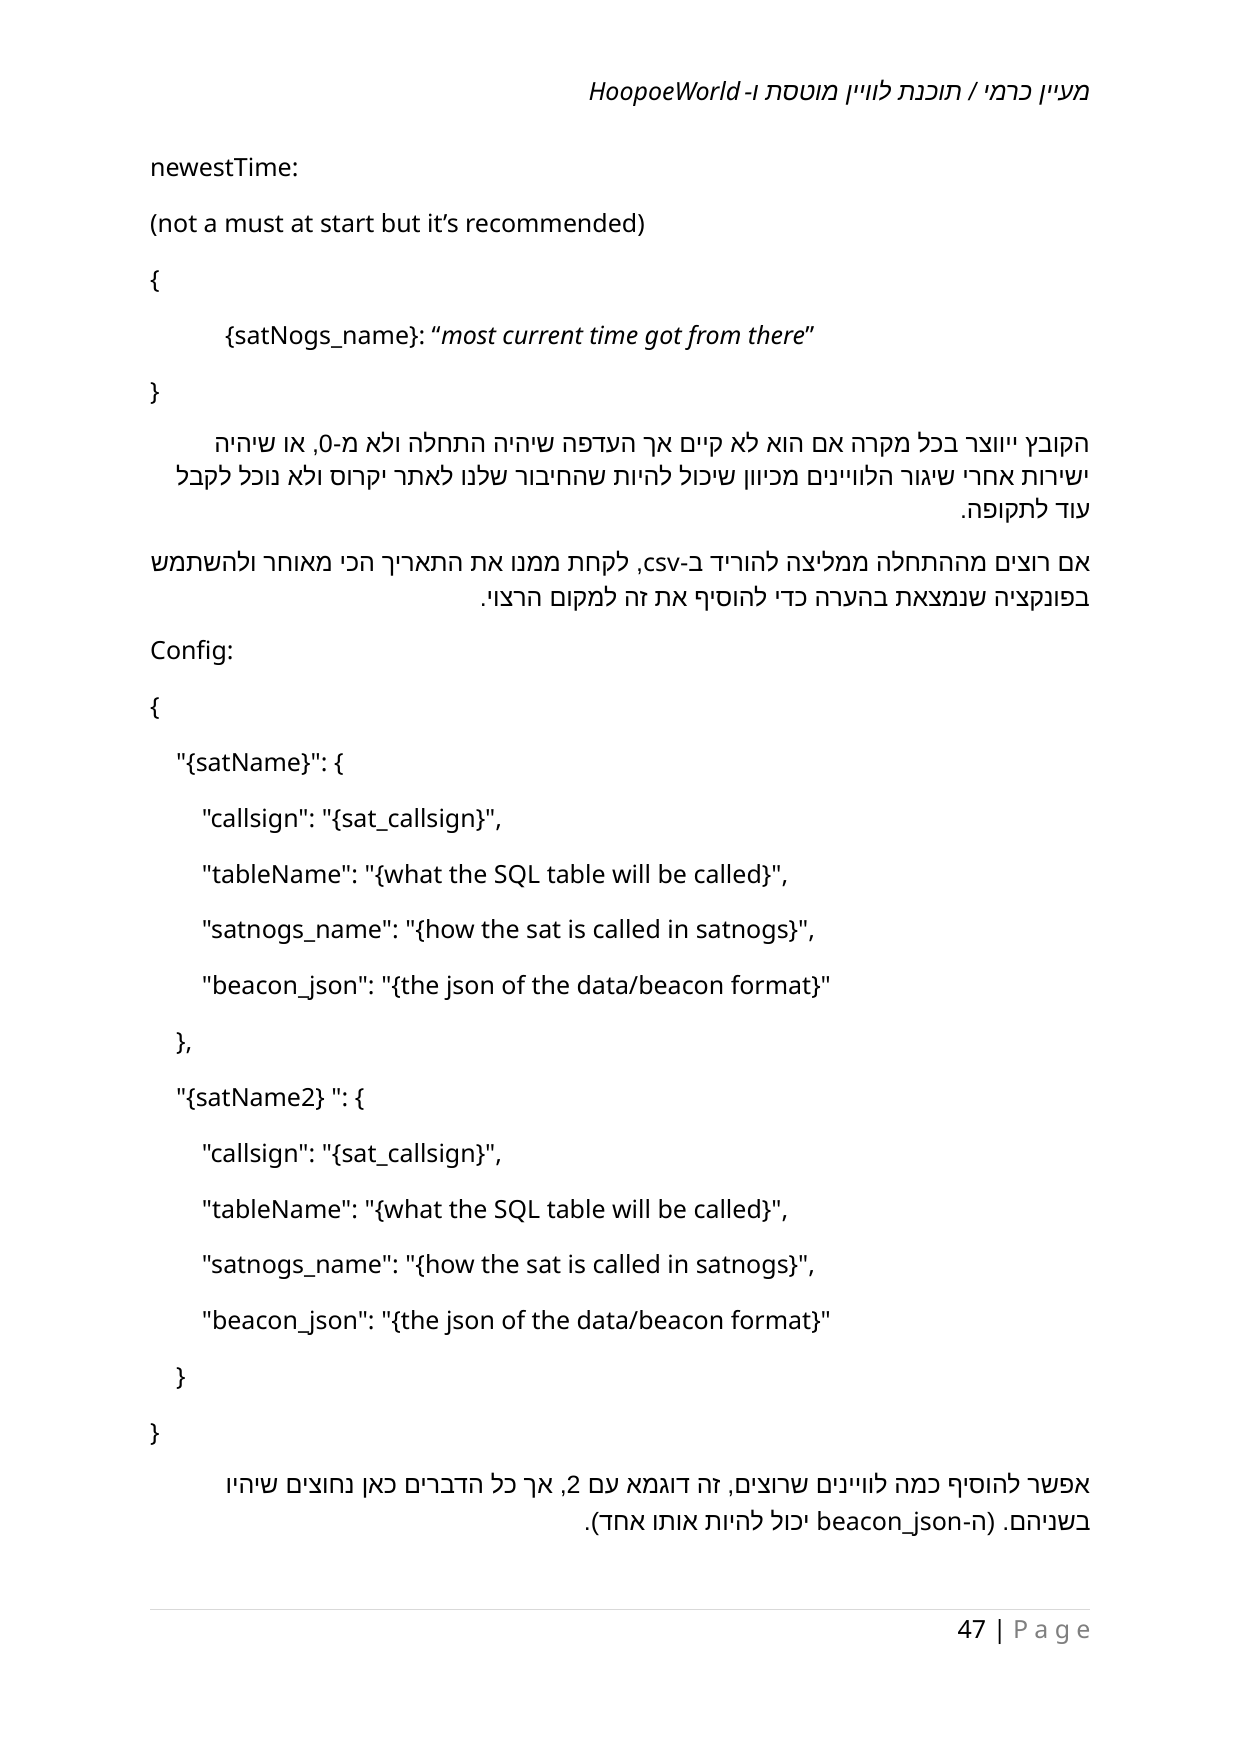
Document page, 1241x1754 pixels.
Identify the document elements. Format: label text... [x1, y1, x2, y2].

text הקובץ ייווצר בכל מקרה אם הוא לא קיים אך העדפה שיהיה התחלה ולא מ-0, או שיהיה ישירות אחרי שיגור הלוויינים מכיוון שיכול להיות שהחיבור שלנו לאתר יקרוס ולא נוכל לקבל עוד לתקופה. [150, 429, 1090, 524]
text "tableName": "{what the SQL table will be called}", [150, 1191, 1090, 1225]
text }, [150, 1024, 1090, 1058]
text "tableName": "{what the SQL table will be called}", [150, 856, 1090, 890]
text } [150, 1414, 1090, 1449]
text "satnogs_name": "{how the sat is called in satnogs}", [150, 1247, 1090, 1281]
text "{satName}": { [150, 744, 1090, 779]
text "{satName2} ": { [150, 1079, 1090, 1114]
text "callsign": "{sat_callsign}", [150, 800, 1090, 834]
text "beacon_json": "{the json of the data/beacon format}" [150, 968, 1090, 1002]
text "satnogs_name": "{how the sat is called in satnogs}", [150, 912, 1090, 946]
text } [150, 1359, 1090, 1393]
text newestTime: [150, 150, 1090, 184]
text { [150, 689, 1090, 723]
text } [150, 373, 1090, 407]
text "beacon_json": "{the json of the data/beacon format}" [150, 1303, 1090, 1337]
text "callsign": "{sat_callsign}", [150, 1135, 1090, 1169]
text (not a must at start but it’s recommended) [150, 206, 1090, 240]
text Config: [150, 633, 1090, 667]
text { [150, 262, 1090, 296]
text אפשר להוסיף כמה לוויינים שרוצים, זה דוגמא עם 2, אך כל הדברים כאן נחוצים שיהיו בשניהם. (ה-beacon_json יכול להיות אותו אחד). [150, 1470, 1090, 1537]
text {satNogs_name}: “most current time got from there” [150, 317, 1090, 352]
text אם רוצים מההתחלה ממליצה להוריד ב-csv, לקחת ממנו את התאריך הכי מאוחר ולהשתמש בפונקציה שנמצאת בהערה כדי להוסיף את זה למקום הרצוי. [150, 545, 1090, 612]
